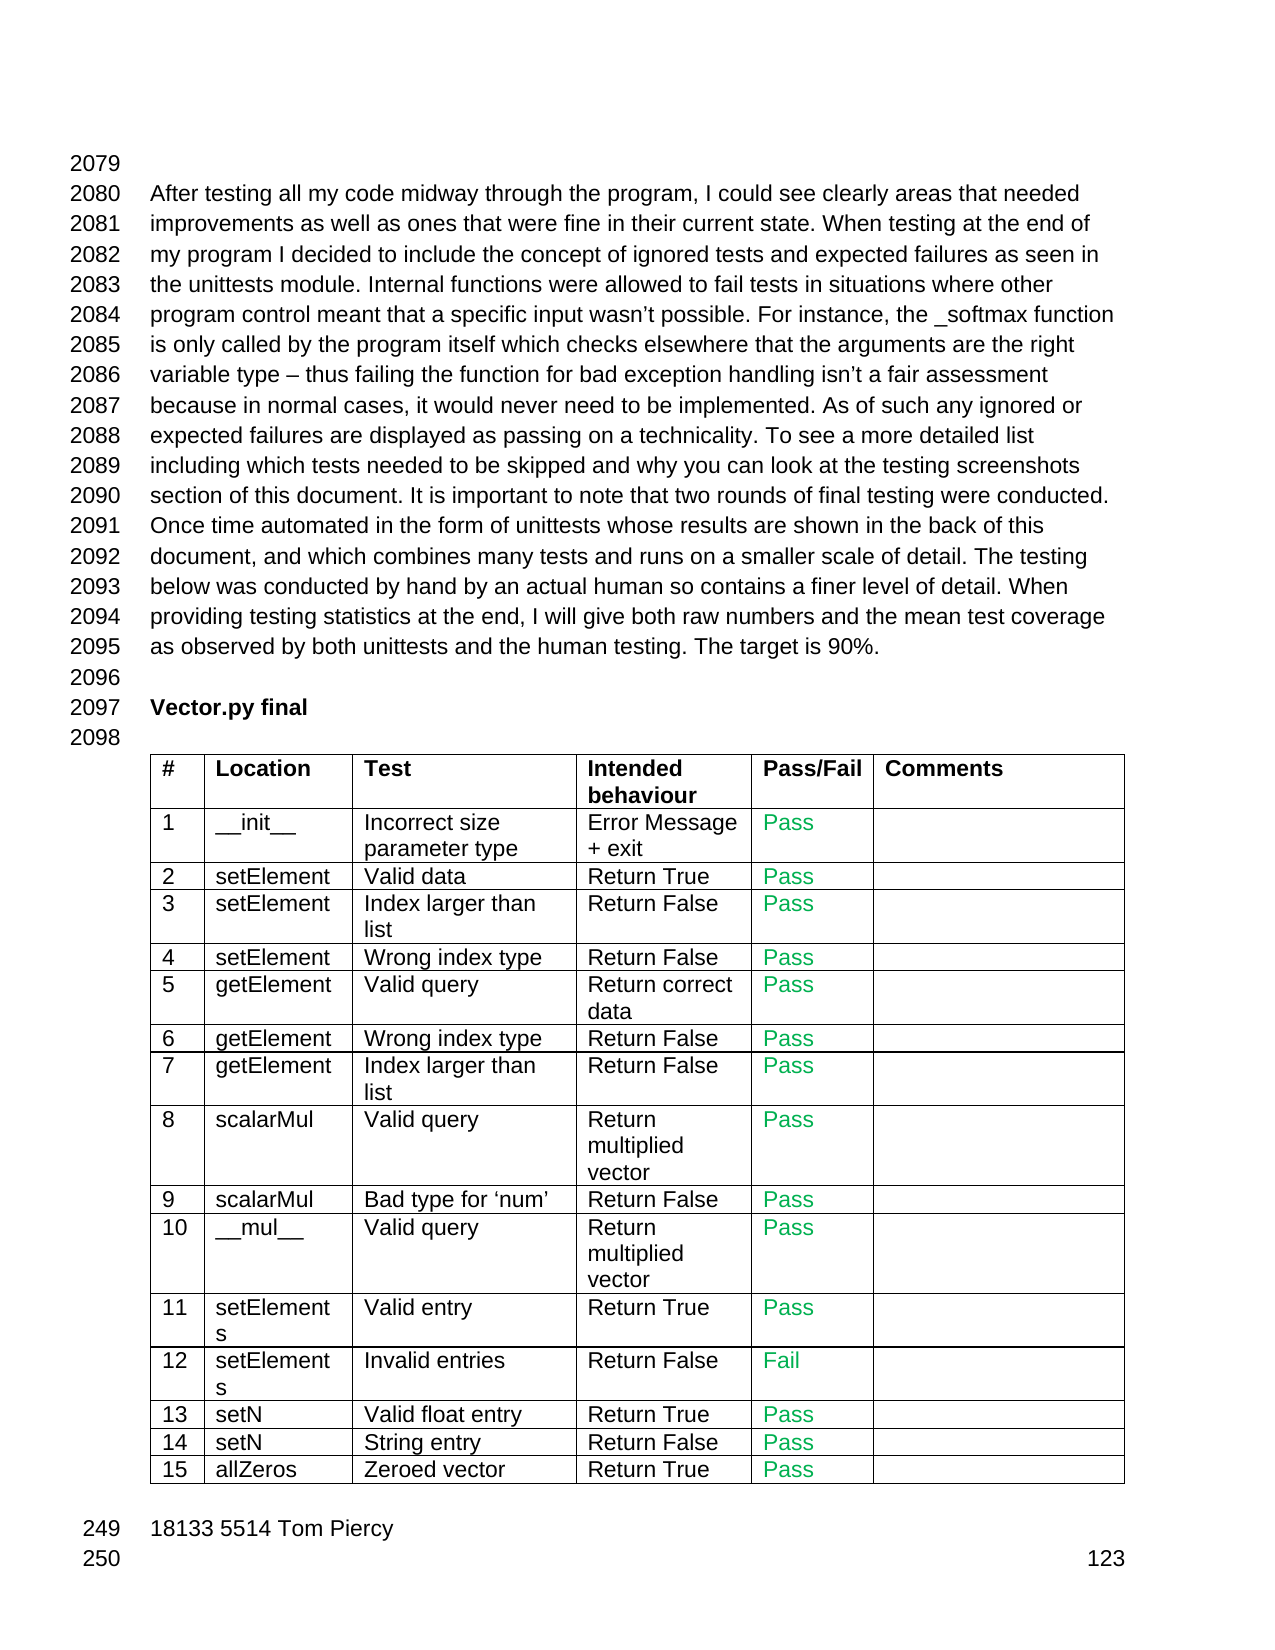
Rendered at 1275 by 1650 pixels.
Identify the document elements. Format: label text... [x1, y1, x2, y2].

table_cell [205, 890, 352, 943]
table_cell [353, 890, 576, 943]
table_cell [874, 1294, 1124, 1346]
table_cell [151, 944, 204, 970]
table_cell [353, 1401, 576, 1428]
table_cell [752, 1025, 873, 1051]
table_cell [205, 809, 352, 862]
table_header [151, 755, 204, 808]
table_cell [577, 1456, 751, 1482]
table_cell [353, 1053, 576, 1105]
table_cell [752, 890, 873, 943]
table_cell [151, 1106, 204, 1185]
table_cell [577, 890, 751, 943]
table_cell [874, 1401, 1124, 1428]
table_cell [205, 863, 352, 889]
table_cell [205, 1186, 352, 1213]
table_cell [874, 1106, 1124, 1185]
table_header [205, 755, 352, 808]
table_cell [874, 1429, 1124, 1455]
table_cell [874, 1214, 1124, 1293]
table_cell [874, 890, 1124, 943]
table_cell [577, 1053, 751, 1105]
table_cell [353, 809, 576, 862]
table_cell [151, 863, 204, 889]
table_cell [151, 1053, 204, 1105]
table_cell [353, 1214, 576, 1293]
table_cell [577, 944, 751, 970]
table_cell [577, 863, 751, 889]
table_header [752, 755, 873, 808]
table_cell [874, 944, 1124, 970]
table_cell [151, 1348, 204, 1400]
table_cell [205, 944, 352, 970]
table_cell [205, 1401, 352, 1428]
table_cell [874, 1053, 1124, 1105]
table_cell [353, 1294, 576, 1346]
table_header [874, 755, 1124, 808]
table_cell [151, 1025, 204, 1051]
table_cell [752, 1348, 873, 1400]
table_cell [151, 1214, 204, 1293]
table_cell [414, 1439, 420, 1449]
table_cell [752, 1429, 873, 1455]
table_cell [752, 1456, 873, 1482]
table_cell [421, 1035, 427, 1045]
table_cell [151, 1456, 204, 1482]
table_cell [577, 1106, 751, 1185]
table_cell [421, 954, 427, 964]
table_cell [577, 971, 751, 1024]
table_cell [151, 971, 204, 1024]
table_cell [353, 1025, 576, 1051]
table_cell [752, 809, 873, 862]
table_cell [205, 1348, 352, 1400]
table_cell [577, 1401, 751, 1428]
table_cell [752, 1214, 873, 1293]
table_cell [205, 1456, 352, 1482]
text After testing all my code midway through the program, I could see clearly areas that needed improvements as well as ones that were fine in their current state. When testing at the end of my program I decided to include the concept of ignored tests and expected failures as seen in the unittests module. Internal functions were allowed to fail tests in situations where other program control meant that a specific input wasn’t possible. For instance, the _softmax function is only called by the program itself which checks elsewhere that the arguments are the right variable type – thus failing the function for bad exception handling isn’t a fair assessment because in normal cases, it would never need to be implemented. As of such any ignored or expected failures are displayed as passing on a technicality. To see a more detailed list including which tests needed to be skipped and why you can look at the testing screenshots section of this document. It is important to note that two rounds of final testing were conducted. Once time automated in the form of unittests whose results are shown in the back of this document, and which combines many tests and runs on a smaller scale of detail. The testing below was conducted by hand by an actual human so contains a finer level of detail. When providing testing statistics at the end, I will give both raw numbers and the mean test coverage as observed by both unittests and the human testing. The target is 90%. [150, 180, 1125, 660]
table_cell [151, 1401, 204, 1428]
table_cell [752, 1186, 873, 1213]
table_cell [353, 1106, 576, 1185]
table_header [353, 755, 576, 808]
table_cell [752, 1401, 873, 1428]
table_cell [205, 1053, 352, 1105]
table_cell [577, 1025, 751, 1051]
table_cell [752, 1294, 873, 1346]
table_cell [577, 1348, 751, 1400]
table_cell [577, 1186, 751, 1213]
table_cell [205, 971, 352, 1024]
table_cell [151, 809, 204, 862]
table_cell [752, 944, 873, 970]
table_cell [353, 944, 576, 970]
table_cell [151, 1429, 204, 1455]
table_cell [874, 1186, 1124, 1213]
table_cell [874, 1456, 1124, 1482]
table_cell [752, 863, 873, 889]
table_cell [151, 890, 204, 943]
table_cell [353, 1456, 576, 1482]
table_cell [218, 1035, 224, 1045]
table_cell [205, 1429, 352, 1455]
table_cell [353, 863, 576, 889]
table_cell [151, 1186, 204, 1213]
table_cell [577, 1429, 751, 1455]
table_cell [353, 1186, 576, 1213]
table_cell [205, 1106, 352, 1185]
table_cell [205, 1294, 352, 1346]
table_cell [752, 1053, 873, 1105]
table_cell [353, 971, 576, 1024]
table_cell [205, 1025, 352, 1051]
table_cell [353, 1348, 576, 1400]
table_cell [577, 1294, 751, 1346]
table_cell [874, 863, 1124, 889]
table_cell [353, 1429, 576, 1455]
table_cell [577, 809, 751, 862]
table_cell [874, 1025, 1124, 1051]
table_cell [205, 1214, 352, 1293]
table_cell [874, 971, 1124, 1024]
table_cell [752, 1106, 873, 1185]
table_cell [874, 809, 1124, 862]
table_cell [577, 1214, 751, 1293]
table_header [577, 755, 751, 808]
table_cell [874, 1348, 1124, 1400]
text Vector.py final [150, 694, 1125, 720]
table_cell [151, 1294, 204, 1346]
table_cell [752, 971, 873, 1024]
